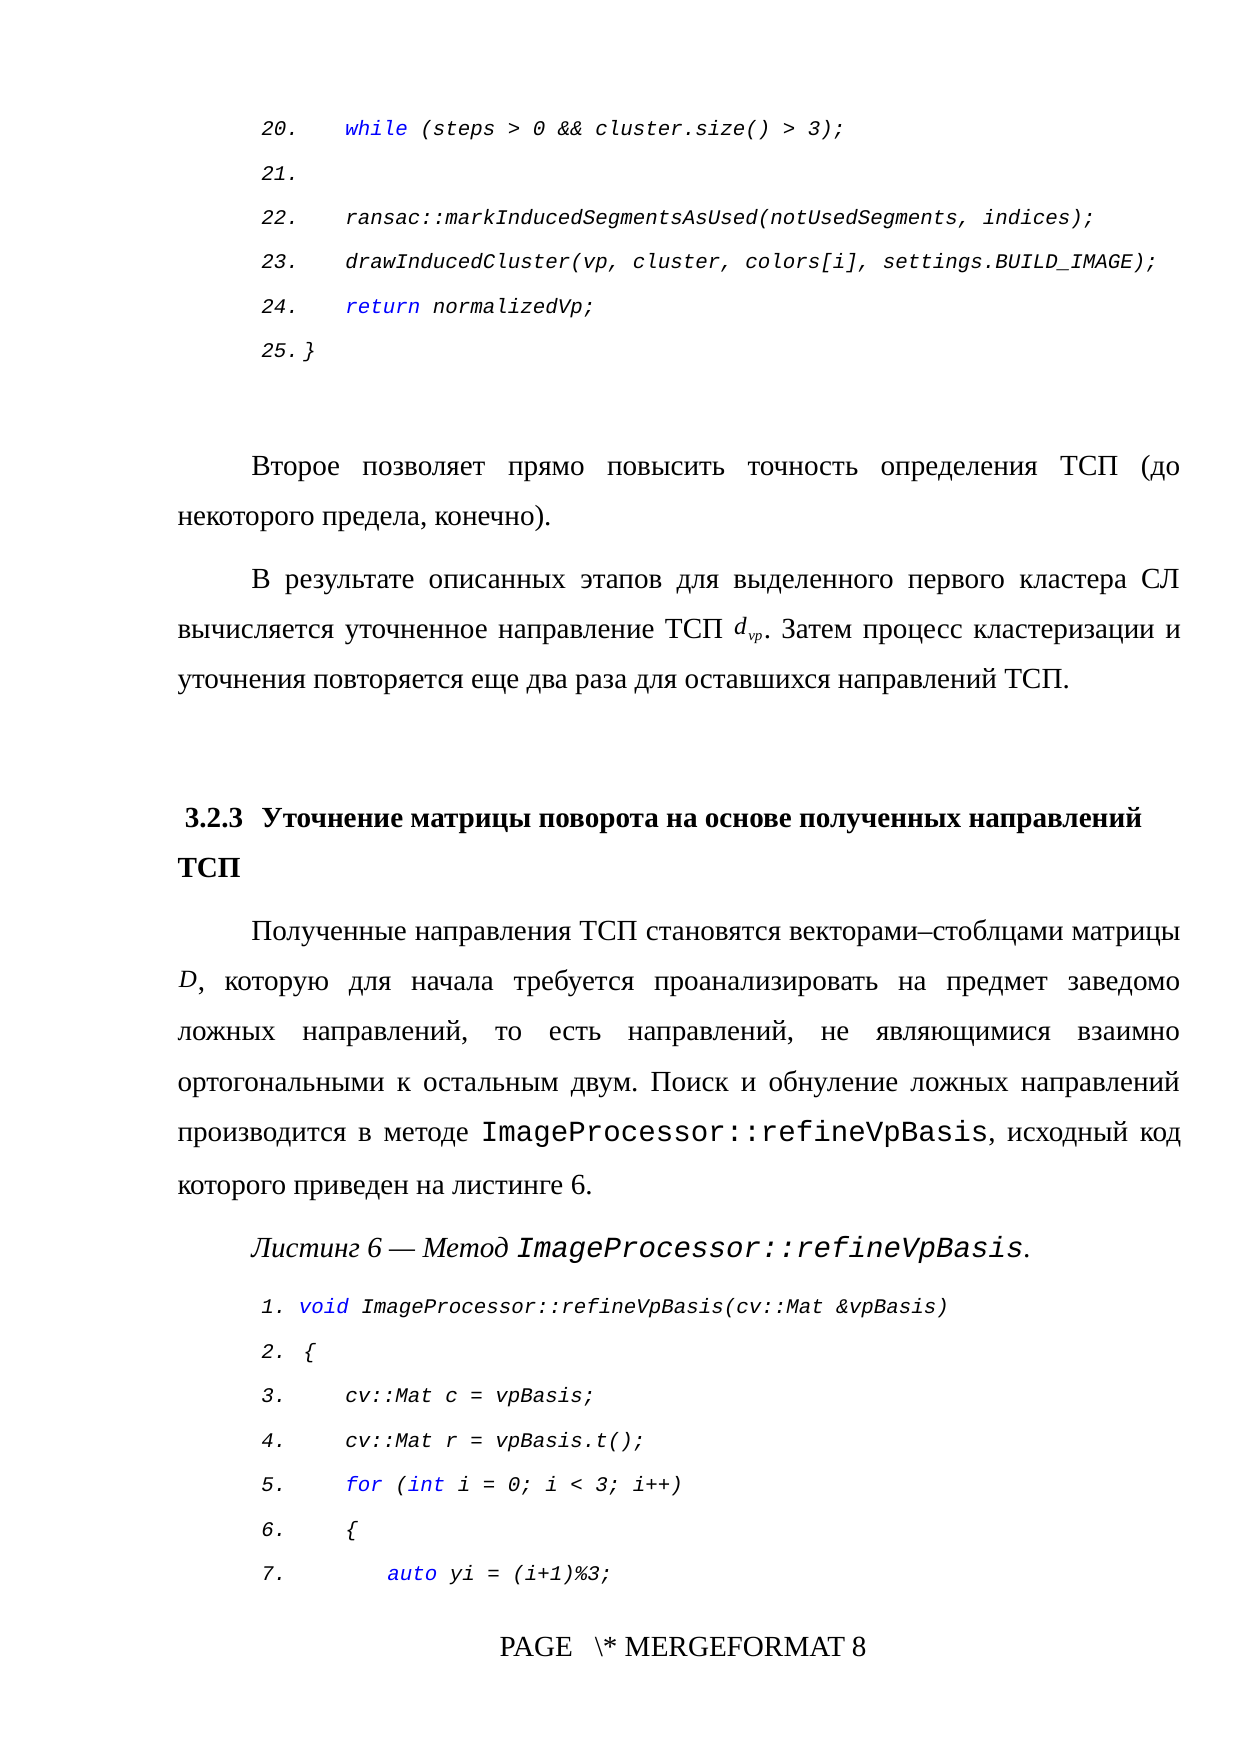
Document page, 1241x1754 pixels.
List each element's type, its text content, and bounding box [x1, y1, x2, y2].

list auto yi = (i+1)%3; [261, 1563, 1181, 1587]
list { [261, 1341, 1181, 1364]
text Второе позволяет прямо повысить точность определения ТСП (до некоторого предела, конечно). [177, 448, 1181, 532]
text Листинг 6 — Метод ImageProcessor::refineVpBasis. [177, 1230, 1181, 1266]
list drawInducedCluster(vp, cluster, colors[i], settings.BUILD_IMAGE); [261, 252, 1181, 275]
list cv::Mat r = vpBasis.t(); [261, 1430, 1181, 1453]
list for (int i = 0; i < 3; i++) [261, 1474, 1181, 1498]
list ransac::markInducedSegmentsAsUsed(notUsedSegments, indices); [261, 207, 1181, 231]
list void ImageProcessor::refineVpBasis(cv::Mat &vpBasis) [261, 1296, 1181, 1320]
text В результате описанных этапов для выделенного первого кластера СЛ вычисляется уточненное направление ТСП . Затем процесс кластеризации и уточнения повторяется еще два раза для оставшихся направлений ТСП. [177, 561, 1181, 695]
list } [261, 341, 1181, 364]
list cv::Mat c = vpBasis; [261, 1385, 1181, 1409]
list { [261, 1519, 1181, 1542]
list return normalizedVp; [261, 296, 1181, 320]
list while (steps > 0 && cluster.size() > 3); [261, 118, 1181, 142]
subtitle Уточнение матрицы поворота на основе полученных направлений ТСП [177, 800, 1181, 883]
text Полученные направления ТСП становятся векторами–стоблцами матрицы , которую для начала требуется проанализировать на предмет заведомо ложных направлений, то есть направлений, не являющимися взаимно ортогональными к остальным двум. Поиск и обнуление ложных направлений производится в методе ImageProcessor::refineVpBasis, исходный код которого приведен на листинге 6. [177, 913, 1181, 1200]
